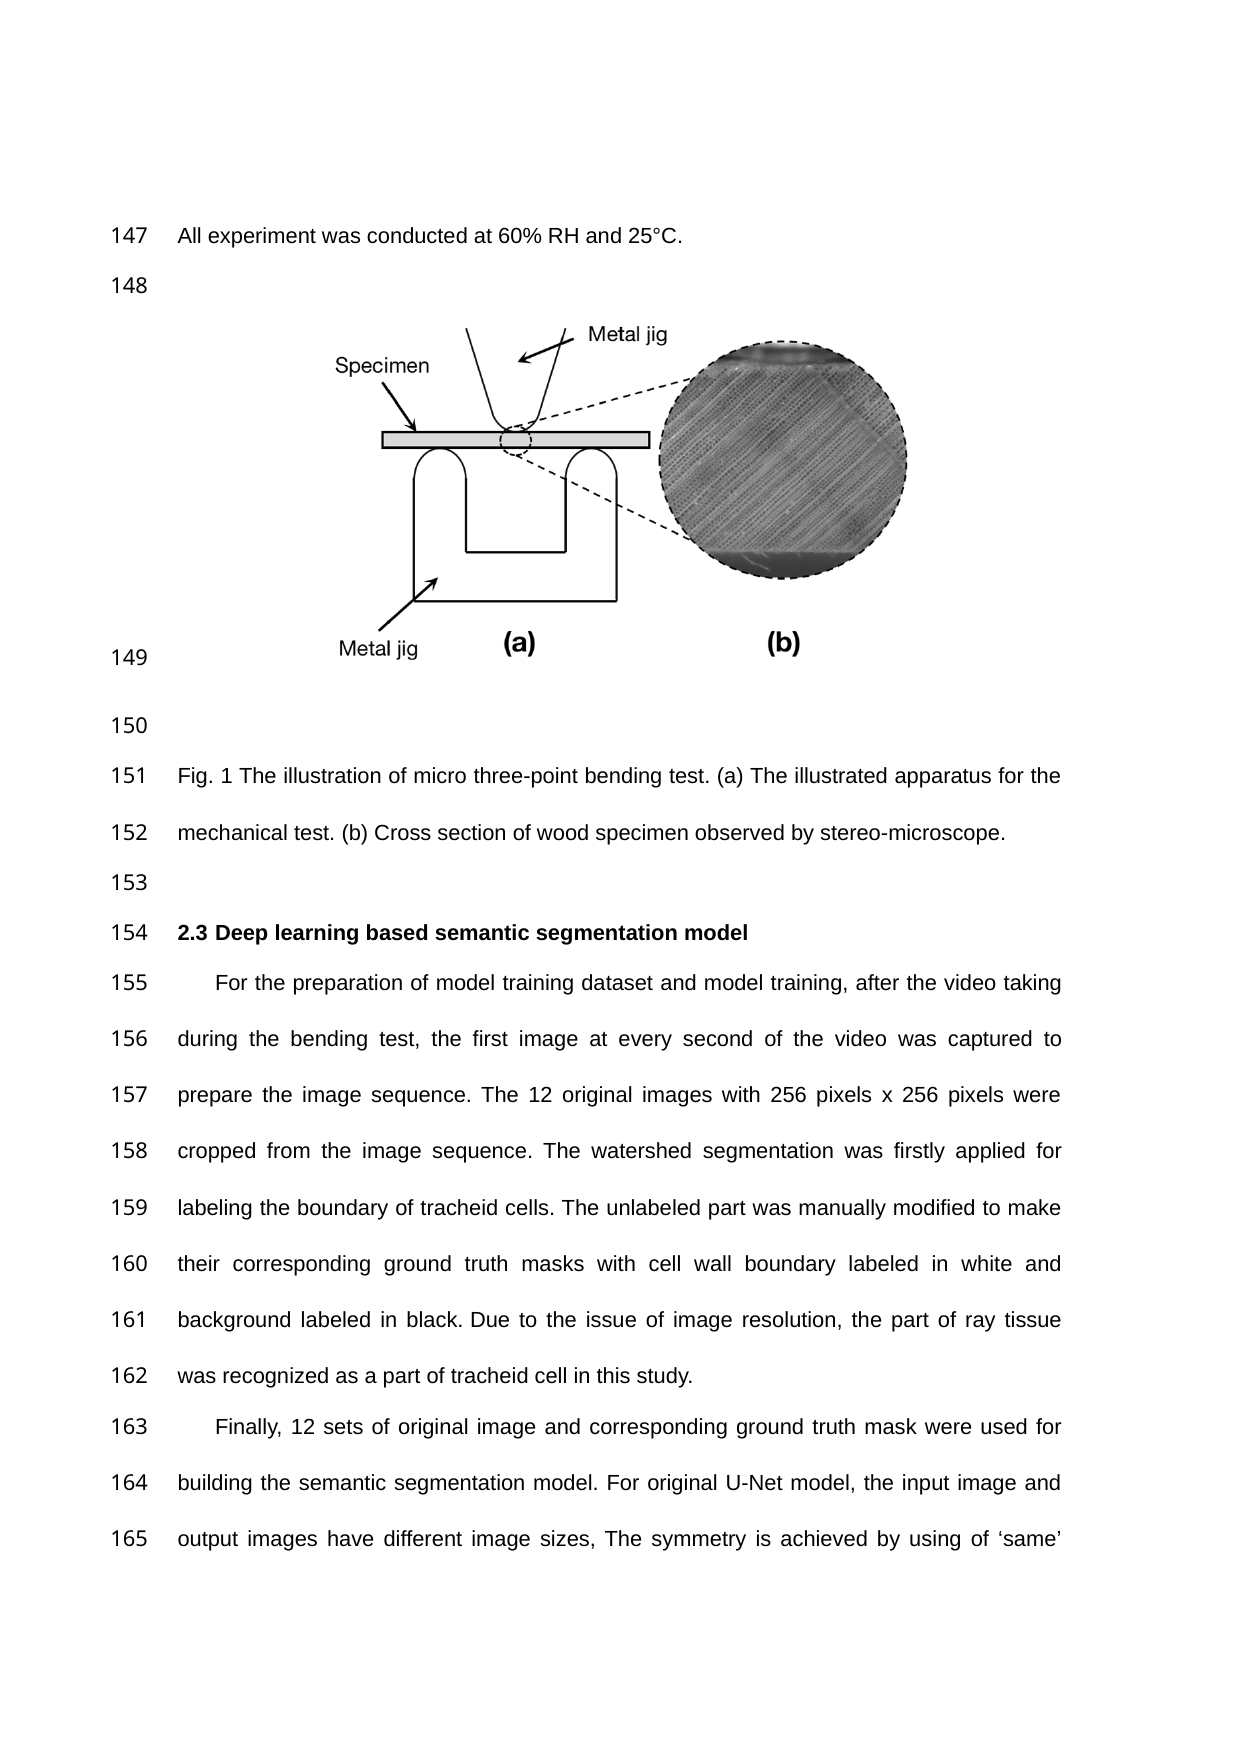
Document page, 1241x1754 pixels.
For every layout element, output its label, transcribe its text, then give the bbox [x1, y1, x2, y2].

text Fig. 1 The illustration of micro three-point bending test. (a) The illustrated apparatus for the mechanical test. (b) Cross section of wood specimen observed by stereo-microscope. [177, 757, 1063, 851]
list Deep learning based semantic segmentation model [177, 913, 1063, 951]
picture [332, 317, 909, 666]
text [177, 1407, 1063, 1557]
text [177, 217, 1063, 254]
text For the preparation of model training dataset and model training, after the video taking during the bending test, the first image at every second of the video was captured to prepare the image sequence. The 12 original images with 256 pixels x 256 pixels were cropped from the image sequence. The watershed segmentation was firstly applied for labeling the boundary of tracheid cells. The unlabeled part was manually modified to make their corresponding ground truth masks with cell wall boundary labeled in white and background labeled in black. Due to the issue of image resolution, the part of ray tissue was recognized as a part of tracheid cell in this study. [177, 963, 1063, 1395]
